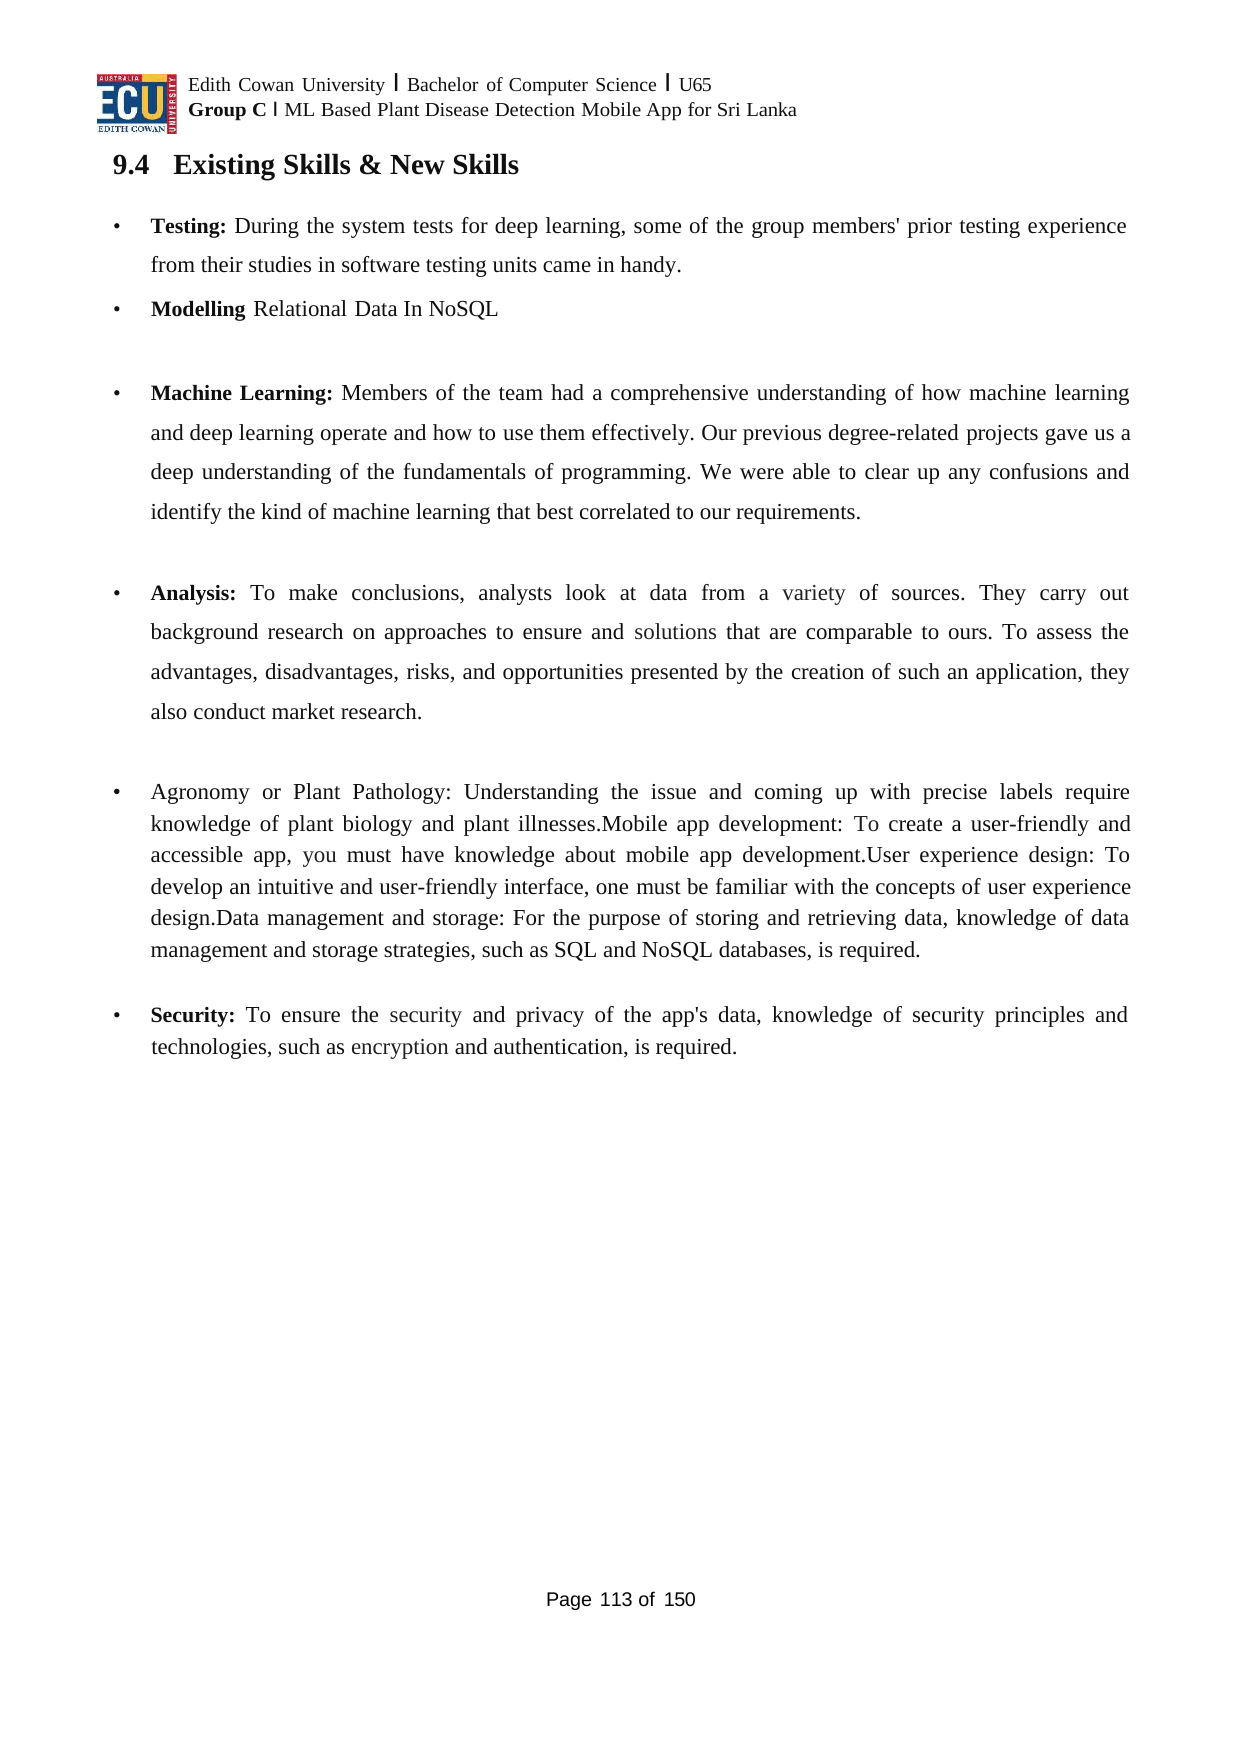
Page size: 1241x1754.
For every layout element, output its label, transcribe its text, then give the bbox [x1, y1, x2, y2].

list Security: To ensure the security and privacy of the app's data, knowledge of security principles and technologies, such as encryption and authentication, is required. [113, 1001, 1129, 1059]
list Modelling Relational Data In NoSQL [113, 295, 1217, 321]
list Machine Learning: Members of the team had a comprehensive understanding of how machine learning and deep learning operate and how to use them effectively. Our previous degree-related projects gave us a deep understanding of the fundamentals of programming. We were able to clear up any confusions and identify the kind of machine learning that best correlated to our requirements. [113, 379, 1131, 524]
subtitle Existing Skills & New Skills [113, 147, 1217, 181]
list Agronomy or Plant Pathology: Understanding the issue and coming up with precise labels require knowledge of plant biology and plant illnesses.Mobile app development: To create a user-friendly and accessible app, you must have knowledge about mobile app development.User experience design: To develop an intuitive and user-friendly interface, one must be familiar with the concepts of user experience design.Data management and storage: For the purpose of storing and retrieving data, knowledge of data management and storage strategies, such as SQL and NoSQL databases, is required. [113, 778, 1132, 962]
list Testing: During the system tests for deep learning, some of the group members' prior testing experience from their studies in software testing units came in handy. [113, 212, 1129, 277]
list Analysis: To make conclusions, analysts look at data from a variety of sources. They carry out background research on approaches to ensure and solutions that are comparable to ours. To assess the advantages, disadvantages, risks, and opportunities presented by the creation of such an application, they also conduct market research. [113, 578, 1130, 724]
picture [97, 74, 177, 134]
